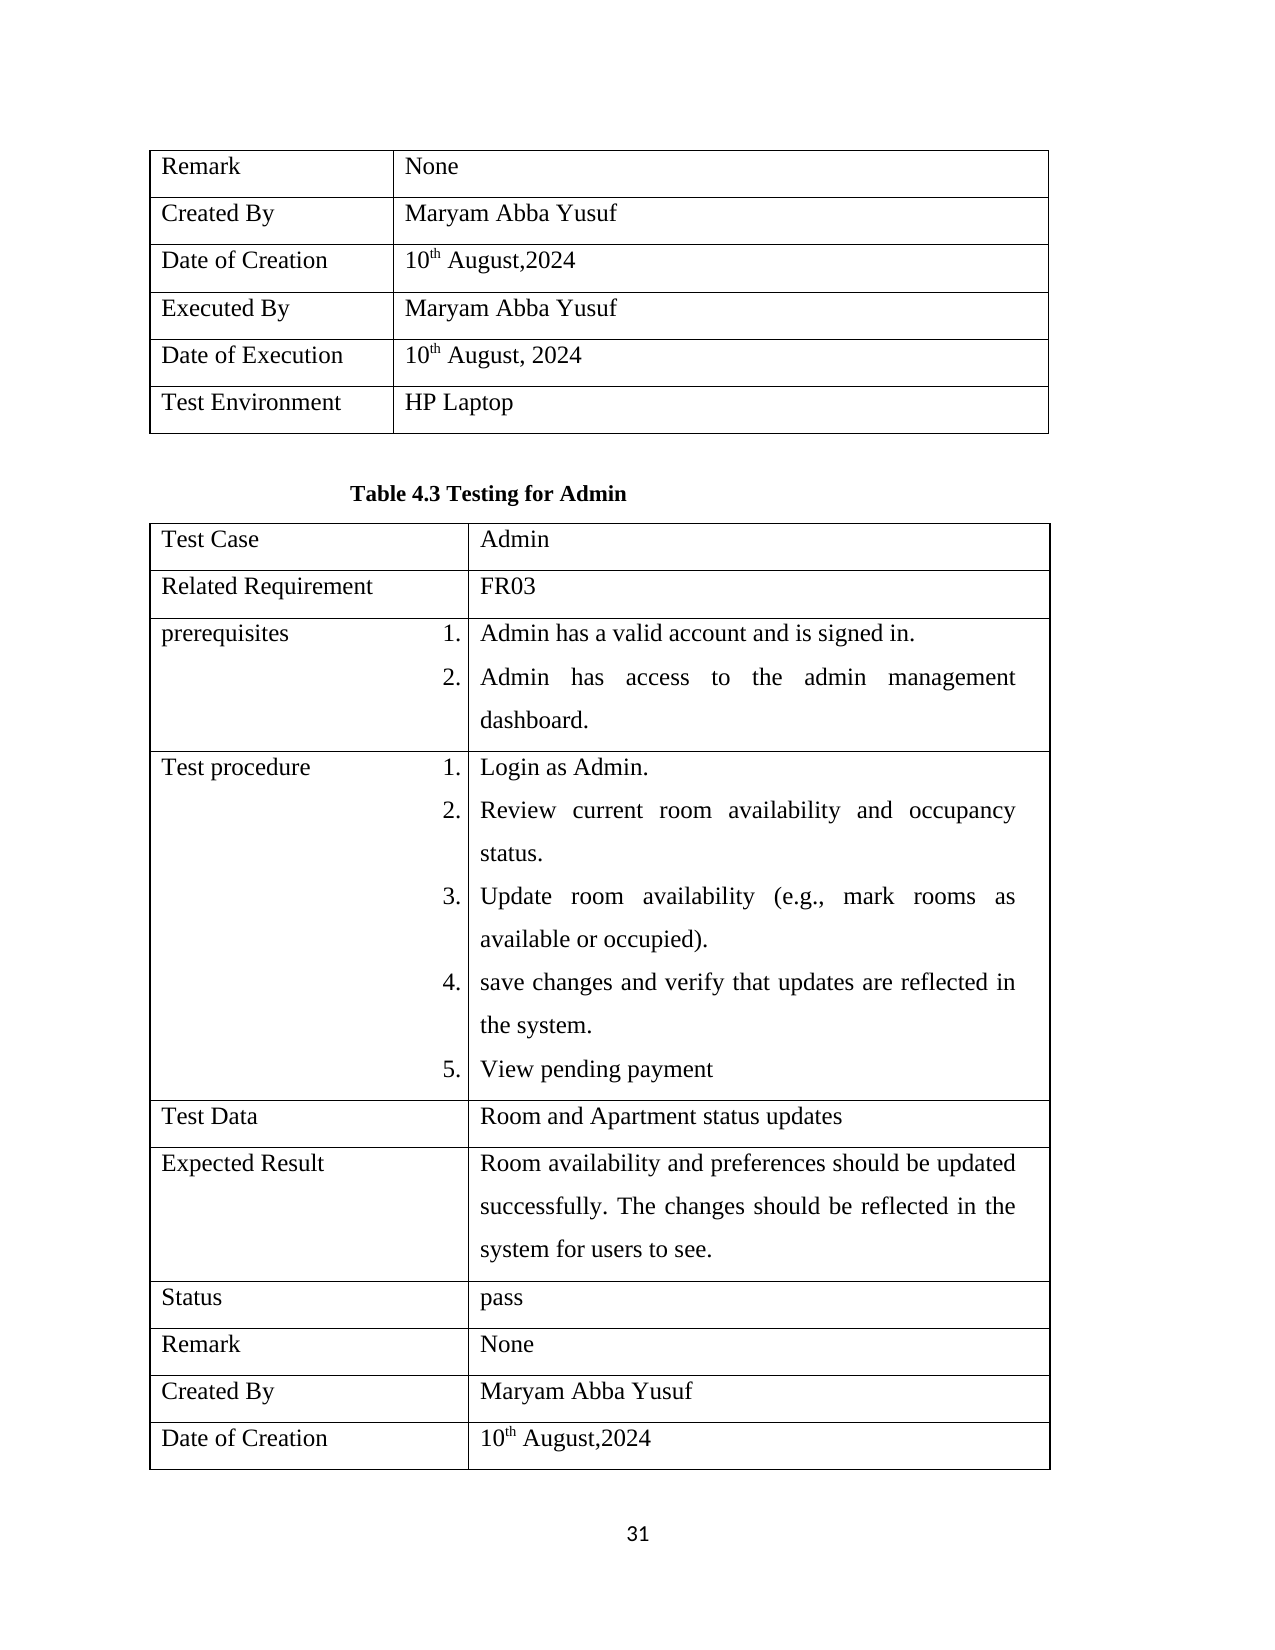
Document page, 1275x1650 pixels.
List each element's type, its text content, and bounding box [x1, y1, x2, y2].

table_cell Status [151, 1282, 468, 1328]
table_cell Test Environment [151, 387, 393, 433]
table_cell Test procedure [151, 752, 468, 1100]
table_cell Admin has a valid account and is signed in. Admin has access to the admin management dashboard. [469, 619, 1049, 751]
text Table 4.3 Testing for Admin [150, 480, 1102, 507]
table_cell HP Laptop [394, 387, 1048, 433]
table_cell Date of Creation [151, 245, 393, 292]
table_cell Remark [151, 1329, 468, 1375]
table_cell Test Data [151, 1101, 468, 1147]
table_header Test Case [151, 524, 468, 570]
table_cell 10th August,2024 [469, 1423, 1049, 1469]
table_cell Date of Creation [151, 1423, 468, 1469]
table_cell Created By [151, 1376, 468, 1422]
table_cell Related Requirement [151, 571, 468, 617]
table_cell Room availability and preferences should be updated successfully. The changes should be reflected in the system for users to see. [469, 1148, 1049, 1281]
table_cell Room and Apartment status updates [469, 1101, 1049, 1147]
table_cell Maryam Abba Yusuf [394, 198, 1048, 244]
table_cell Login as Admin. Review current room availability and occupancy status. Update room availability (e.g., mark rooms as available or occupied). save changes and verify that updates are reflected in the system. View pending payment [469, 752, 1049, 1100]
table_cell Expected Result [151, 1148, 468, 1281]
table_cell FR03 [469, 571, 1049, 617]
table_cell 10th August,2024 [394, 245, 1048, 292]
table_cell prerequisites [151, 619, 468, 751]
table_cell Executed By [151, 293, 393, 339]
table_cell 10th August, 2024 [394, 340, 1048, 386]
table_cell None [394, 151, 1048, 197]
table_cell Maryam Abba Yusuf [469, 1376, 1049, 1422]
table_cell Maryam Abba Yusuf [394, 293, 1048, 339]
table_cell Remark [151, 151, 393, 197]
table_cell Date of Execution [151, 340, 393, 386]
table_cell Created By [151, 198, 393, 244]
table_cell None [469, 1329, 1049, 1375]
table_header Admin [469, 524, 1049, 570]
table_cell pass [469, 1282, 1049, 1328]
